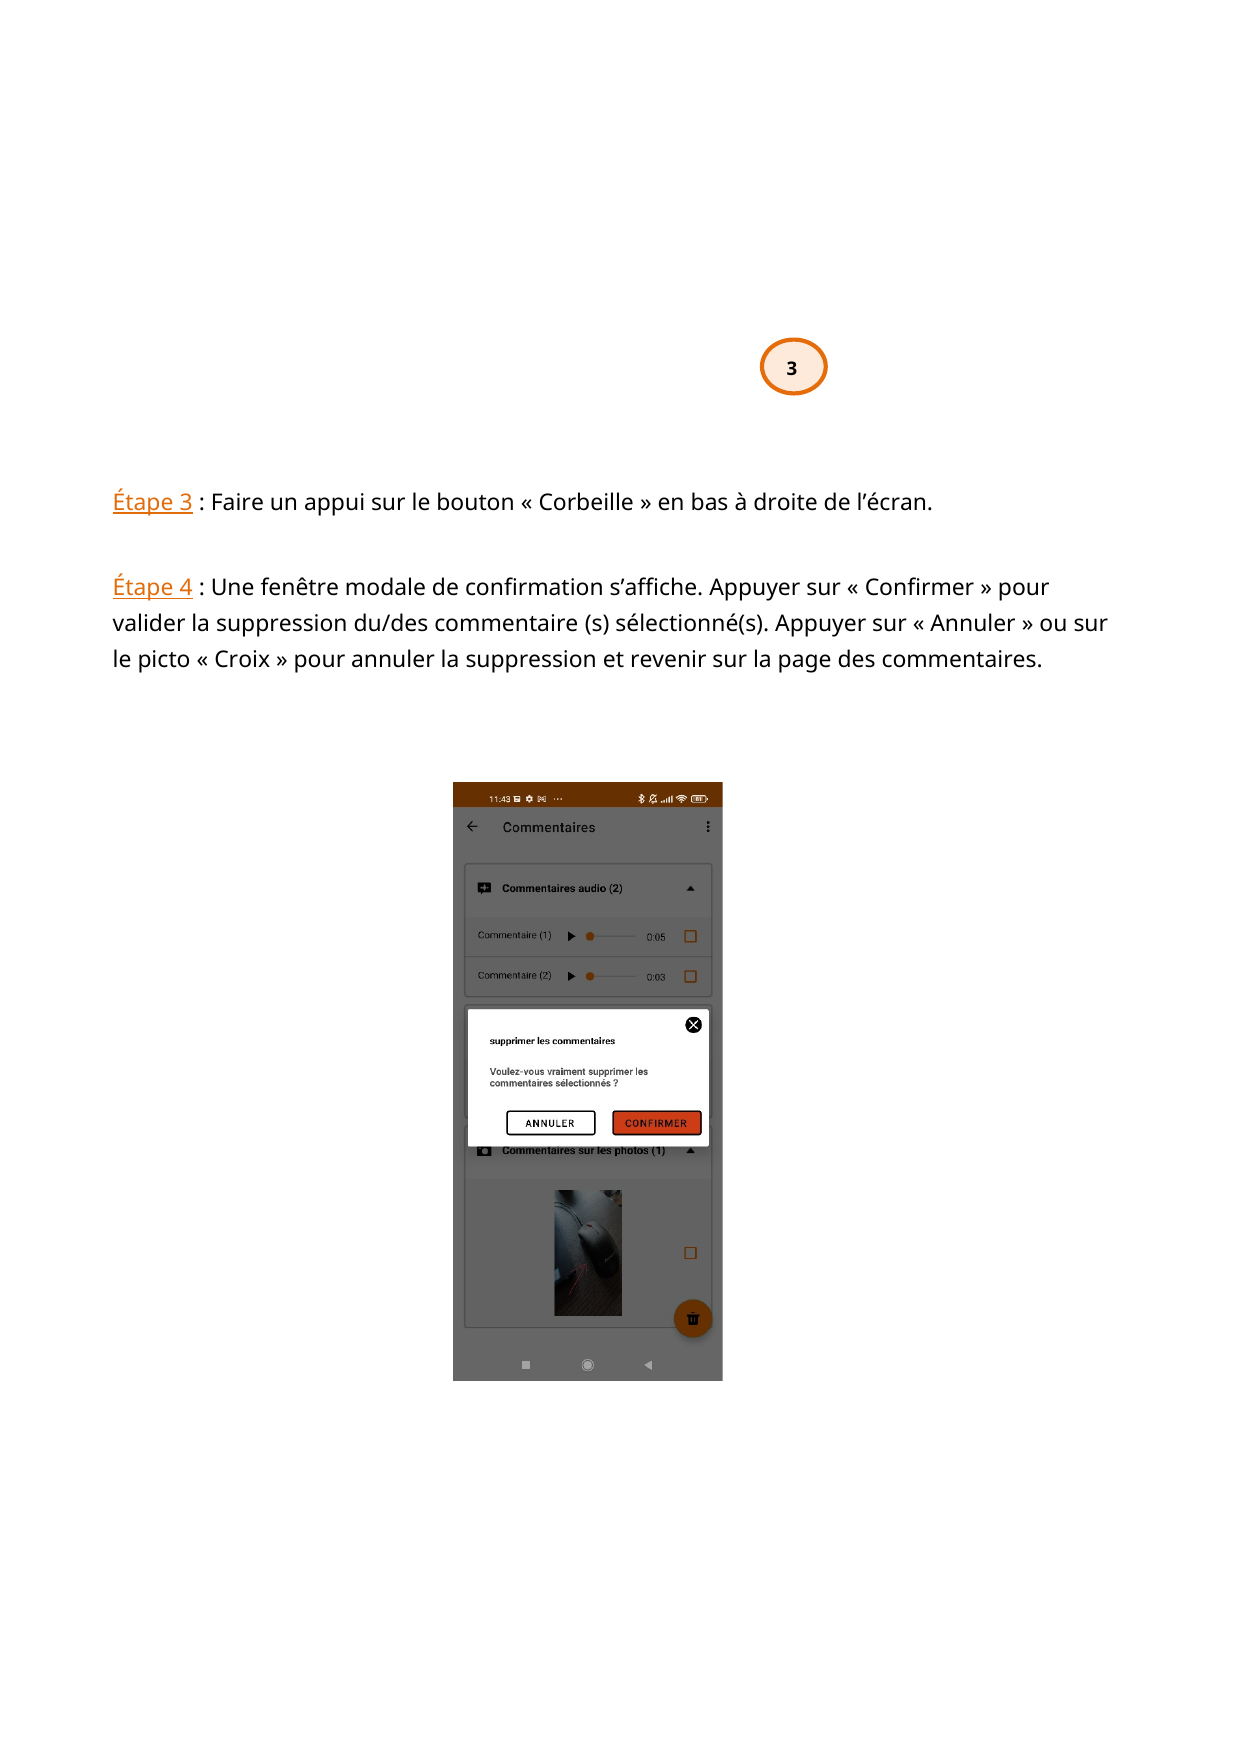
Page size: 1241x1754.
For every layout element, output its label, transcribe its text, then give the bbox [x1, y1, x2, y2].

picture [453, 782, 723, 1381]
text Étape 4 : Une fenêtre modale de confirmation s’affiche. Appuyer sur « Confirmer » pour valider la suppression du/des commentaire (s) sélectionné(s). Appuyer sur « Annuler » ou sur le picto « Croix » pour annuler la suppression et revenir sur la page des commentaires. [112, 571, 1128, 674]
text Étape 3 : Faire un appui sur le bouton « Corbeille » en bas à droite de l’écran. [112, 486, 1128, 517]
